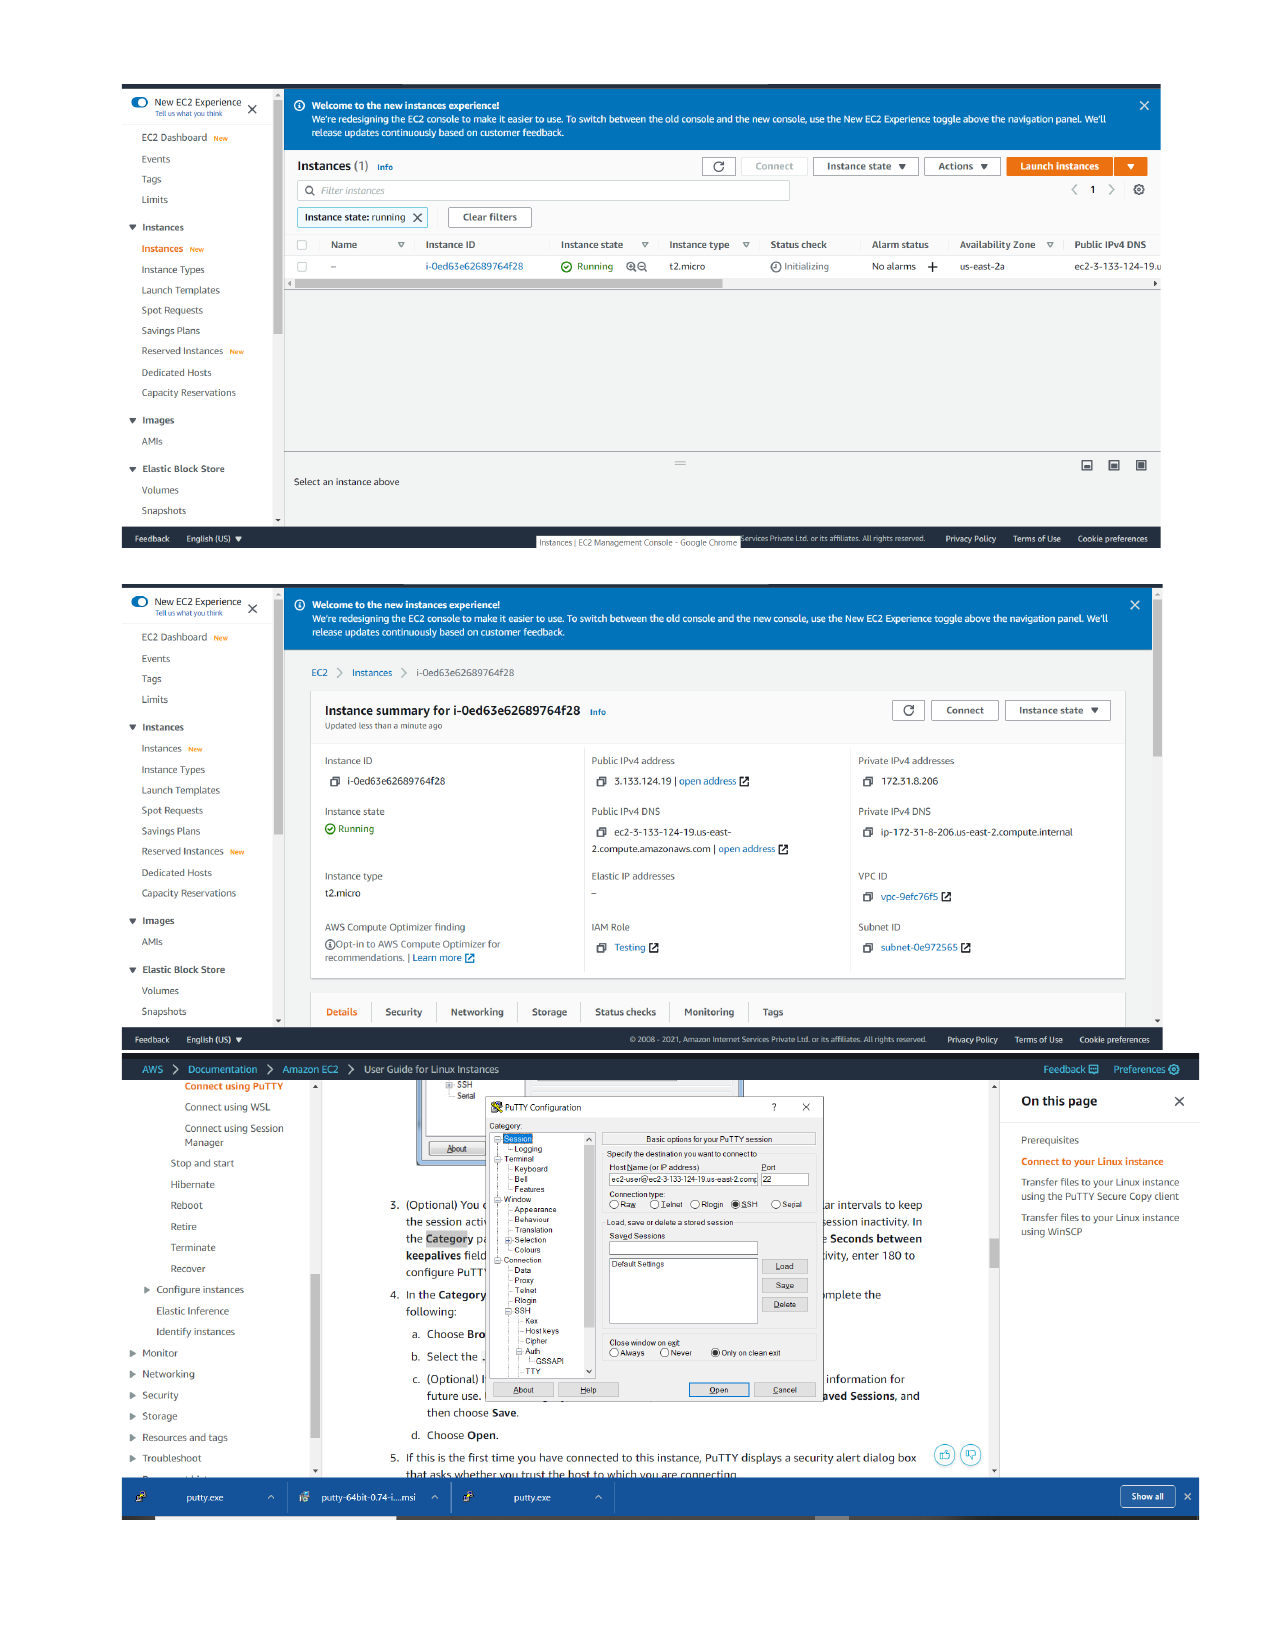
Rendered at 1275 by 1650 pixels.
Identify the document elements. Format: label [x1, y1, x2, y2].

picture [121, 584, 1163, 1050]
picture [121, 1053, 1200, 1520]
picture [121, 84, 1161, 548]
